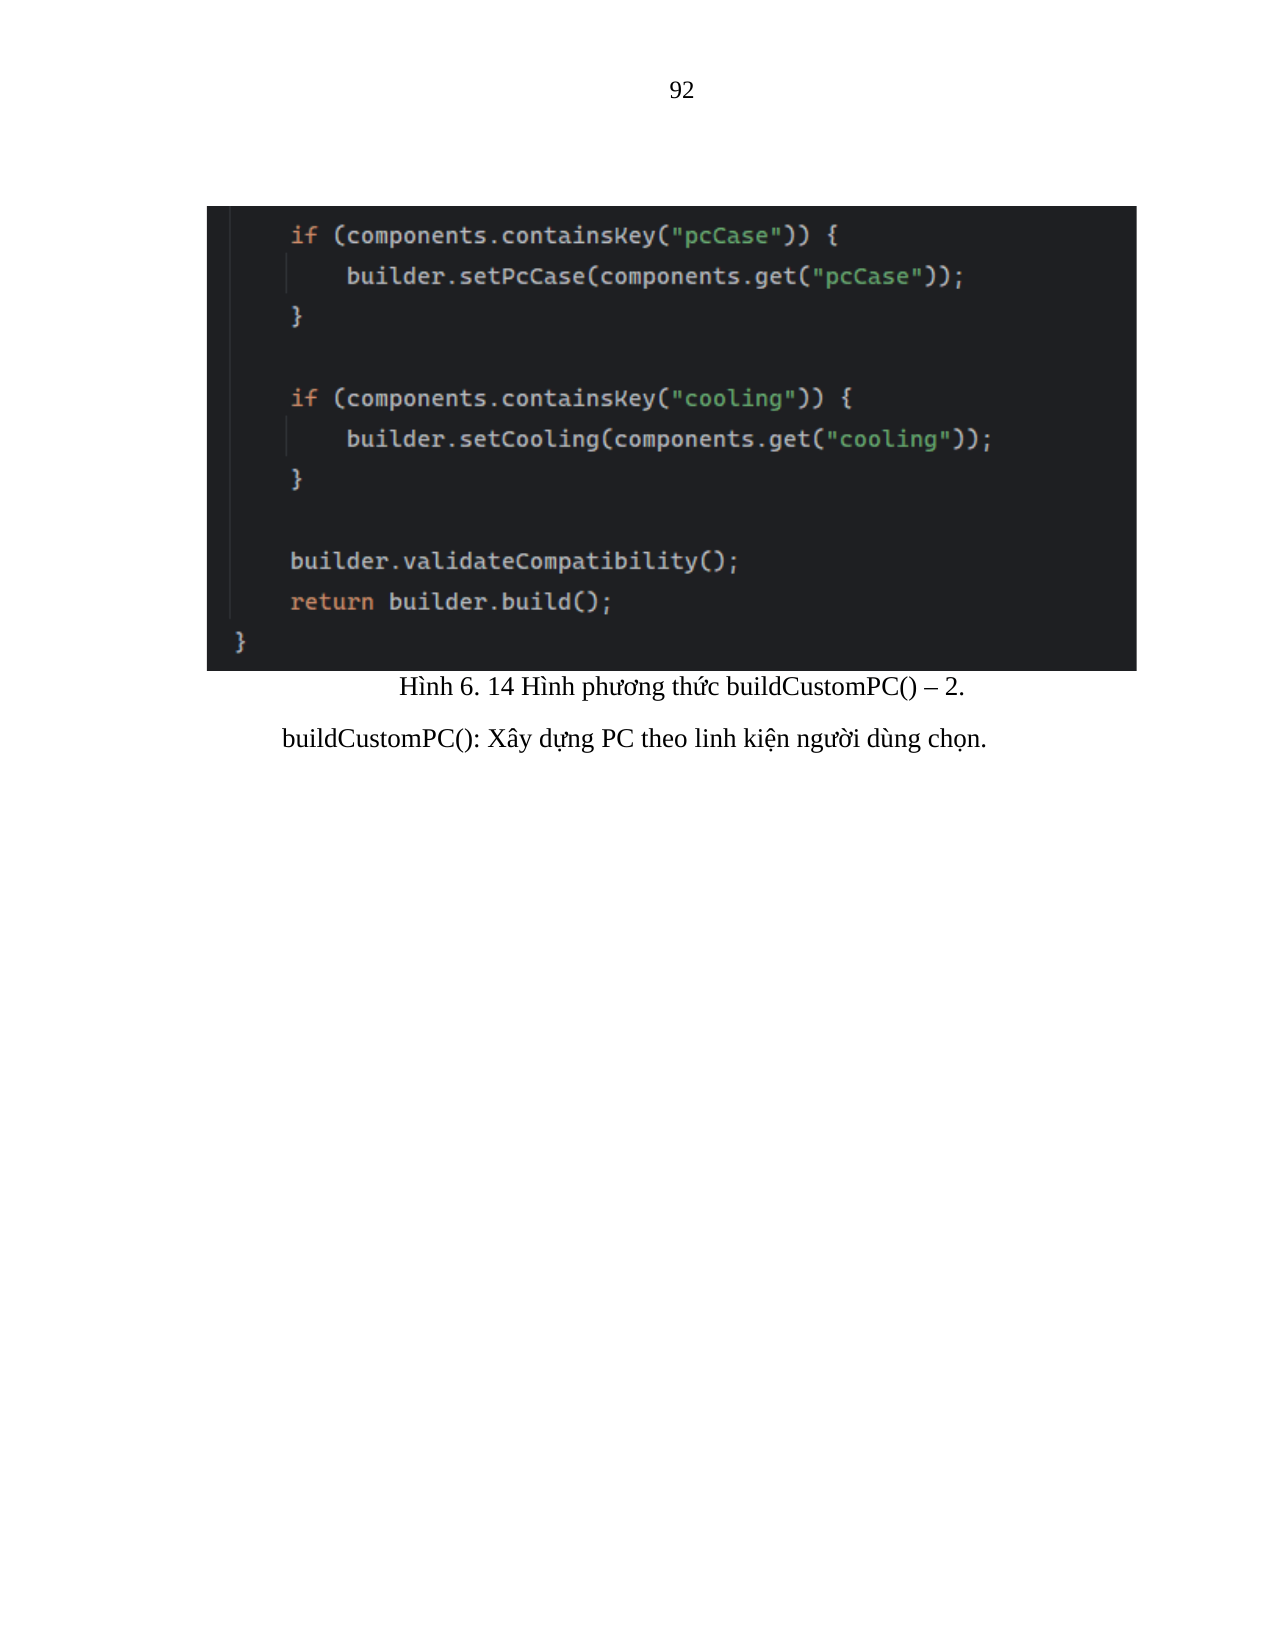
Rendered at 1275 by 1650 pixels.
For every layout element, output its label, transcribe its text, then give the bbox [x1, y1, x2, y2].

text buildCustomPC(): Xây dựng PC theo linh kiện người dùng chọn. [207, 722, 1157, 754]
picture [206, 206, 1137, 671]
